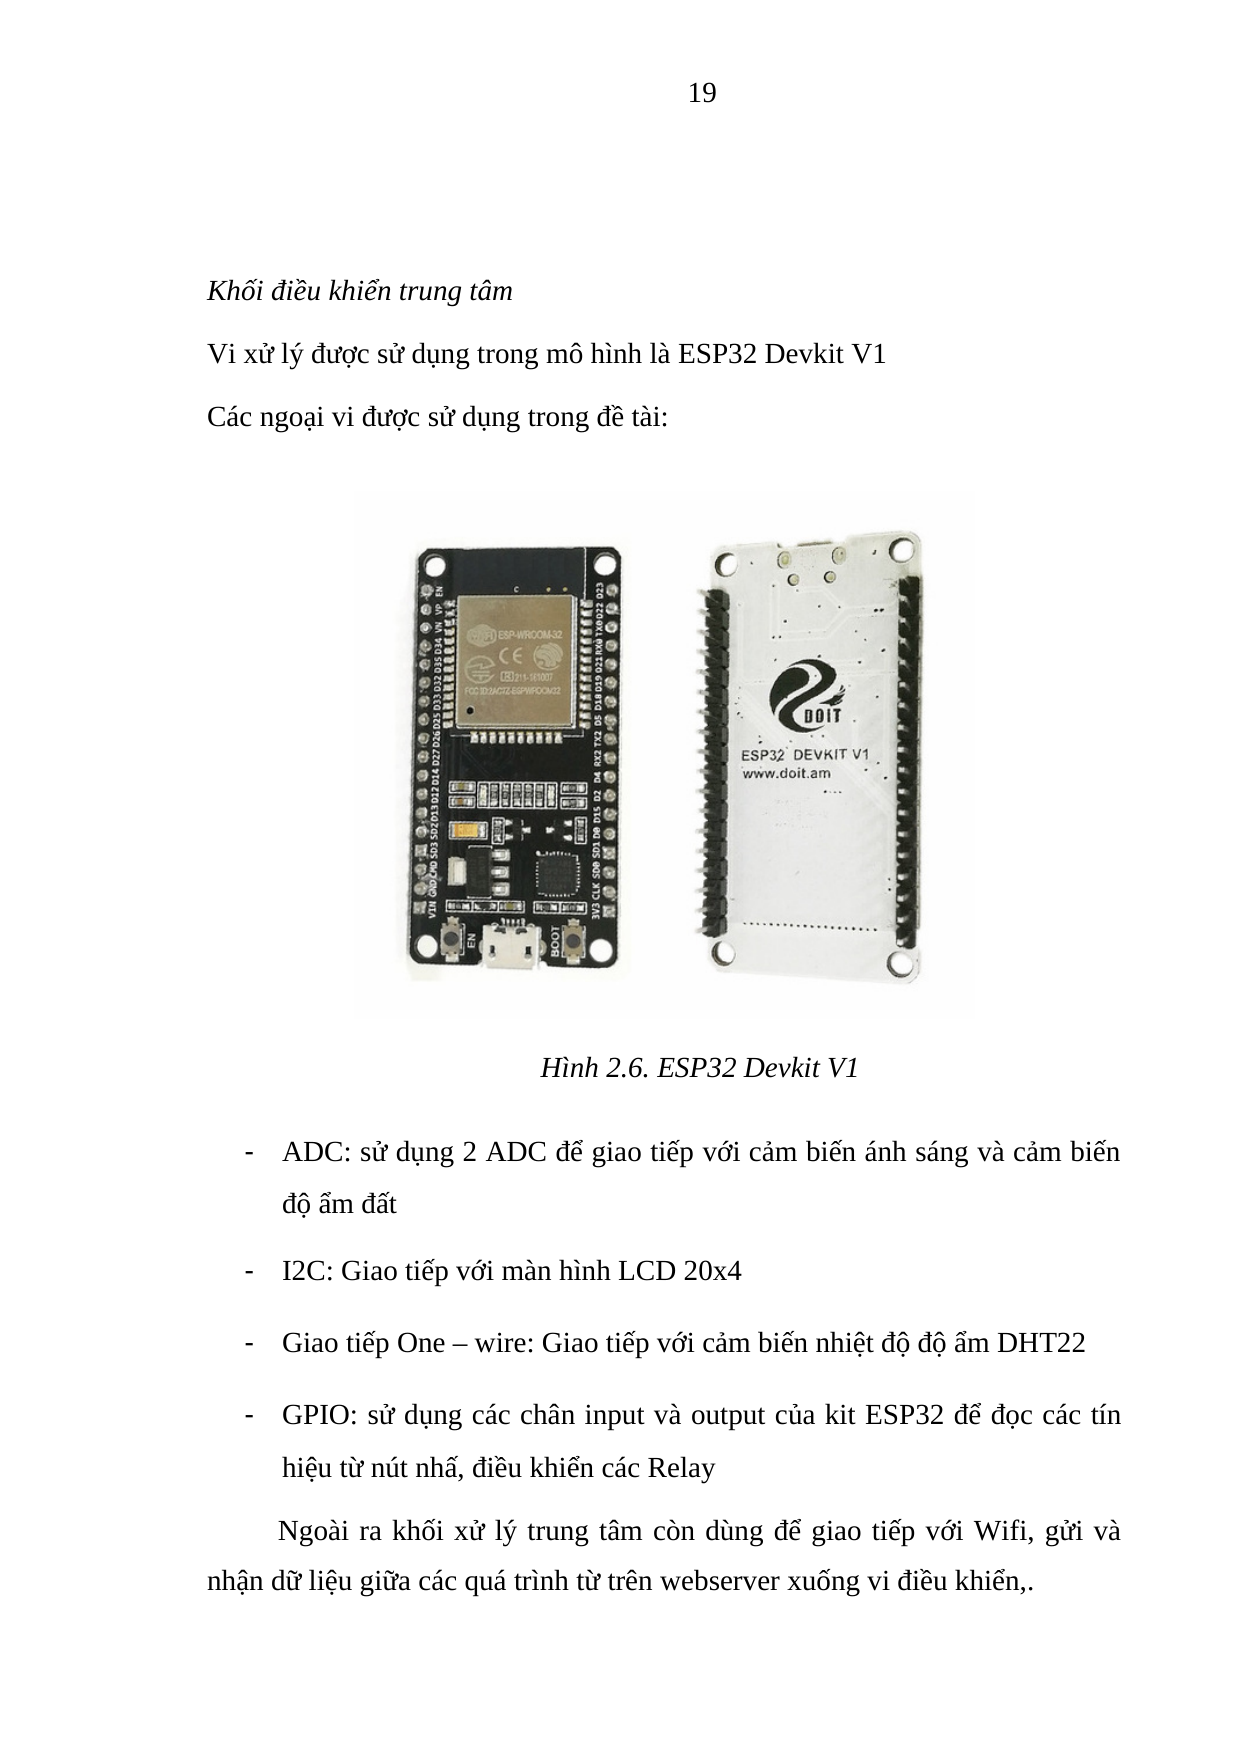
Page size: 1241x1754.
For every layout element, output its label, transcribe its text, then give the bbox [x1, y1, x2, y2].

picture [353, 491, 976, 1019]
list Giao tiếp One – wire: Giao tiếp với cảm biến nhiệt độ độ ẩm DHT22 [244, 1321, 1122, 1361]
text Ngoài ra khối xử lý trung tâm còn dùng để giao tiếp với Wifi, gửi và nhận dữ liệu giữa các quá trình từ trên webserver xuống vi điều khiển,. [207, 1513, 1122, 1597]
text Vi xử lý được sử dụng trong mô hình là ESP32 Devkit V1 [207, 336, 1122, 370]
list GPIO: sử dụng các chân input và output của kit ESP32 để đọc các tín hiệu từ nút nhấ, điều khiển các Relay [244, 1393, 1122, 1483]
text Khối điều khiển trung tâm [207, 273, 1122, 307]
list I2C: Giao tiếp với màn hình LCD 20x4 [244, 1249, 1122, 1289]
text Các ngoại vi được sử dụng trong đề tài: [207, 399, 1122, 432]
